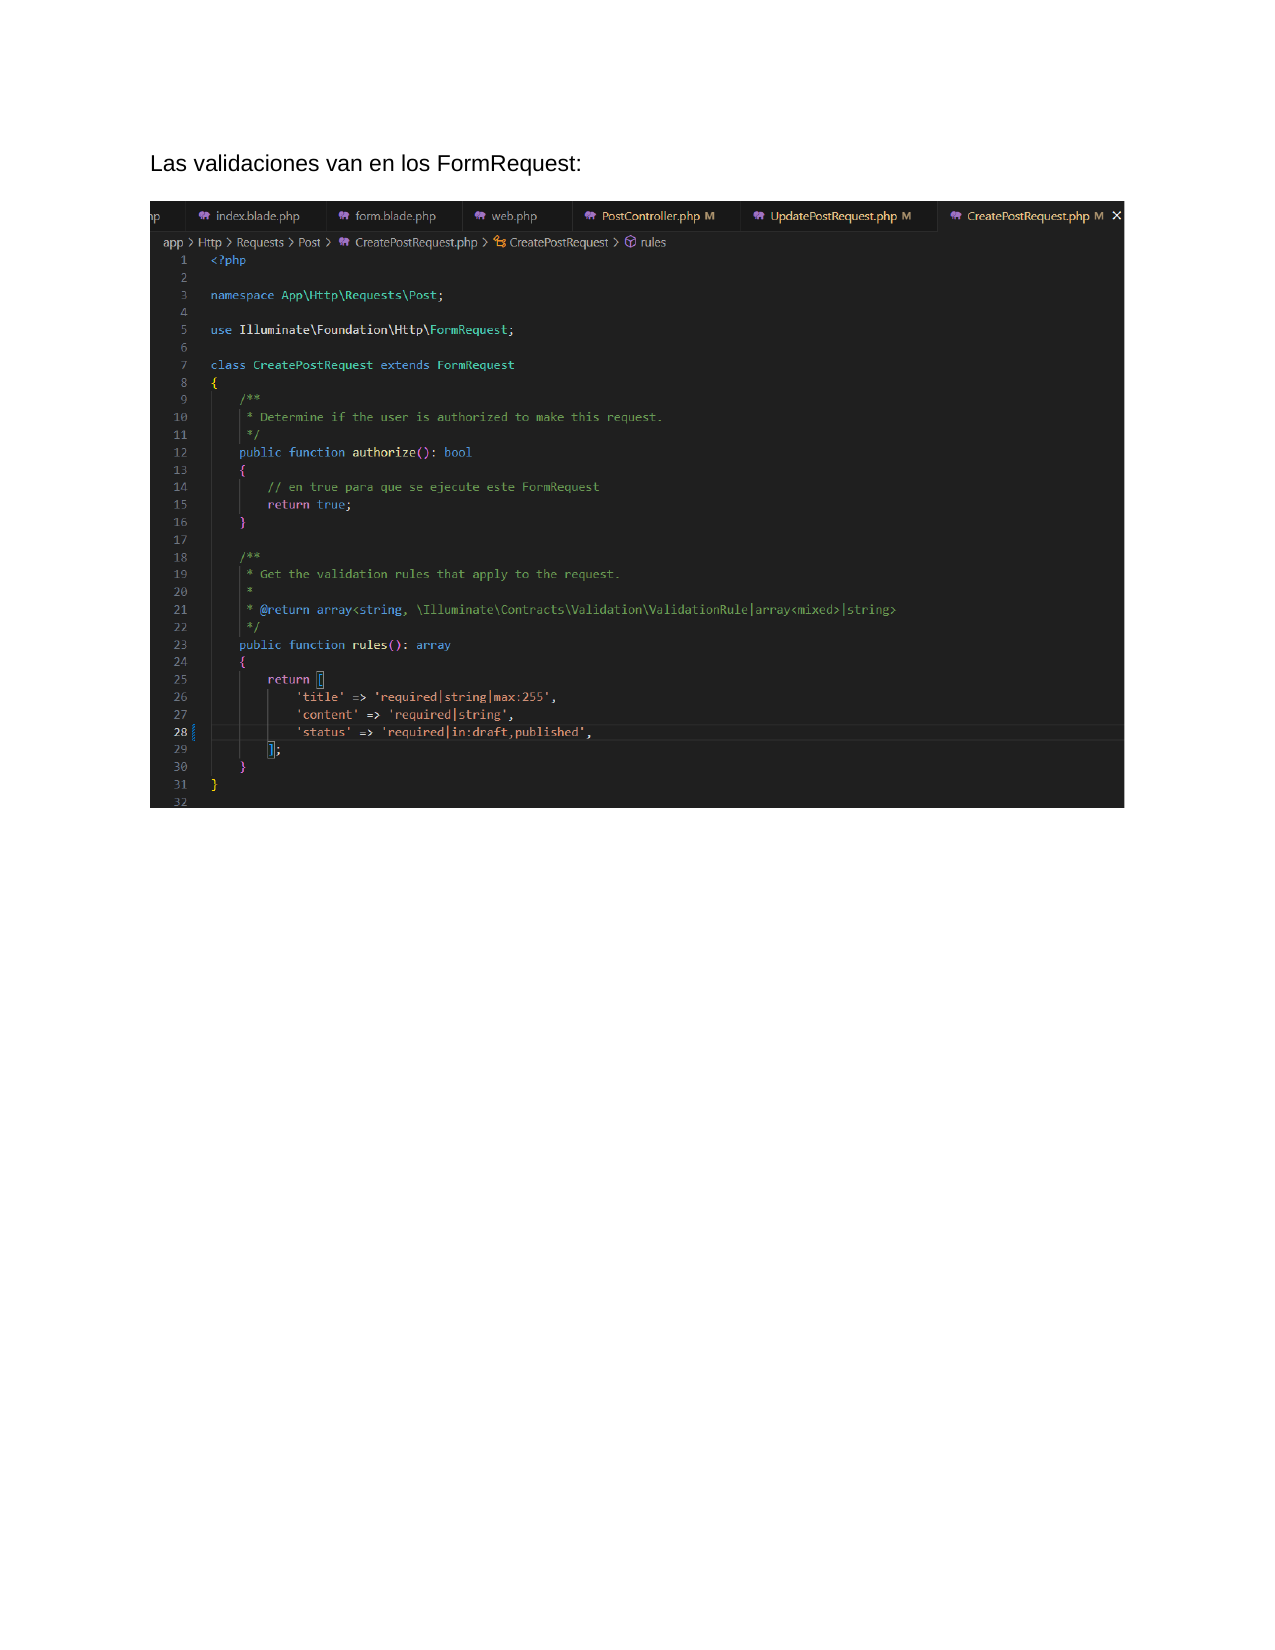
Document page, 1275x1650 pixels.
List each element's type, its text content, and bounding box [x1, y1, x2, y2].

text Las validaciones van en los FormRequest: [150, 150, 1125, 176]
picture [150, 201, 1125, 808]
